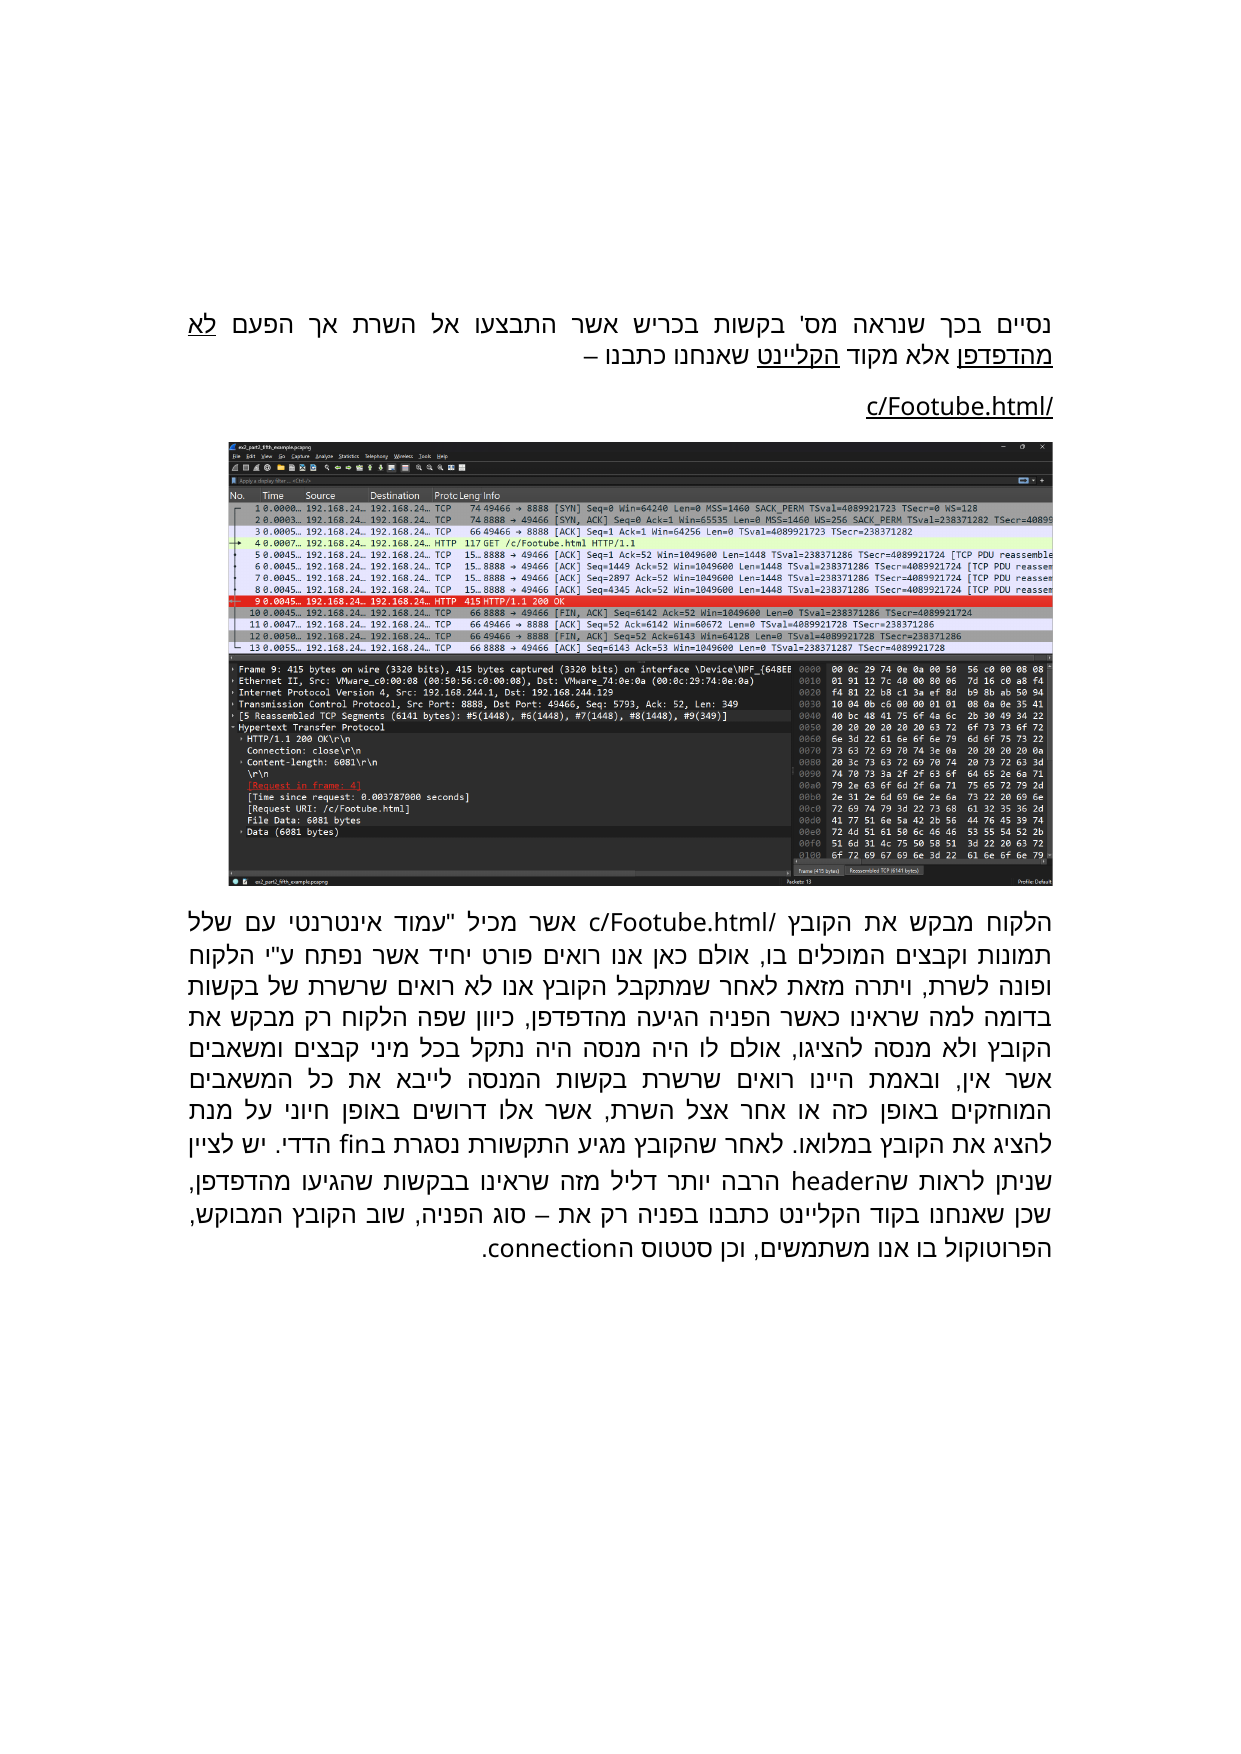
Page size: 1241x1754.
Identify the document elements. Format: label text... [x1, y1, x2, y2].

text הלקוח מבקש את הקובץ /c/Footube.html אשר מכיל "עמוד אינטרנטי עם שלל תמונות וקבצים המוכלים בו, אולם כאן אנו רואים פורט יחיד אשר נפתח ע"י הלקוח ופונה לשרת, ויתרה מזאת לאחר שמתקבל הקובץ אנו לא רואים שרשרת של בקשות בדומה למה שראינו כאשר הפניה הגיעה מהדפדפן, כיוון שפה הלקוח רק מבקש את הקובץ ולא מנסה להציגו, אולם לו היה מנסה היה נתקל בכל מיני קבצים ומשאבים אשר אין, ובאמת היינו רואים שרשרת בקשות המנסה לייבא את כל המשאבים המוחזקים באופן כזה או אחר אצל השרת, אשר אלו דרושים באופן חיוני על מנת להציג את הקובץ במלואו. לאחר שהקובץ מגיע התקשורת נסגרת בfin הדדי. יש לציין שניתן לראות שהheader הרבה יותר דליל מזה שראינו בבקשות שהגיעו מהדפדפן, שכן שאנחנו בקוד הקליינט כתבנו בפניה רק את – סוג הפניה, שוב הקובץ המבוקש, הפרוטוקול בו אנו משתמשים, וכן סטטוס הconnection. [187, 904, 1053, 1265]
picture [228, 442, 1053, 886]
text נסיים בכך שנראה מס' בקשות בכריש אשר התבצעו אל השרת אך הפעם לא מהדפדפן אלא מקוד הקליינט שאנחנו כתבנו – [187, 310, 1053, 370]
text /c/Footube.html [187, 389, 1053, 423]
